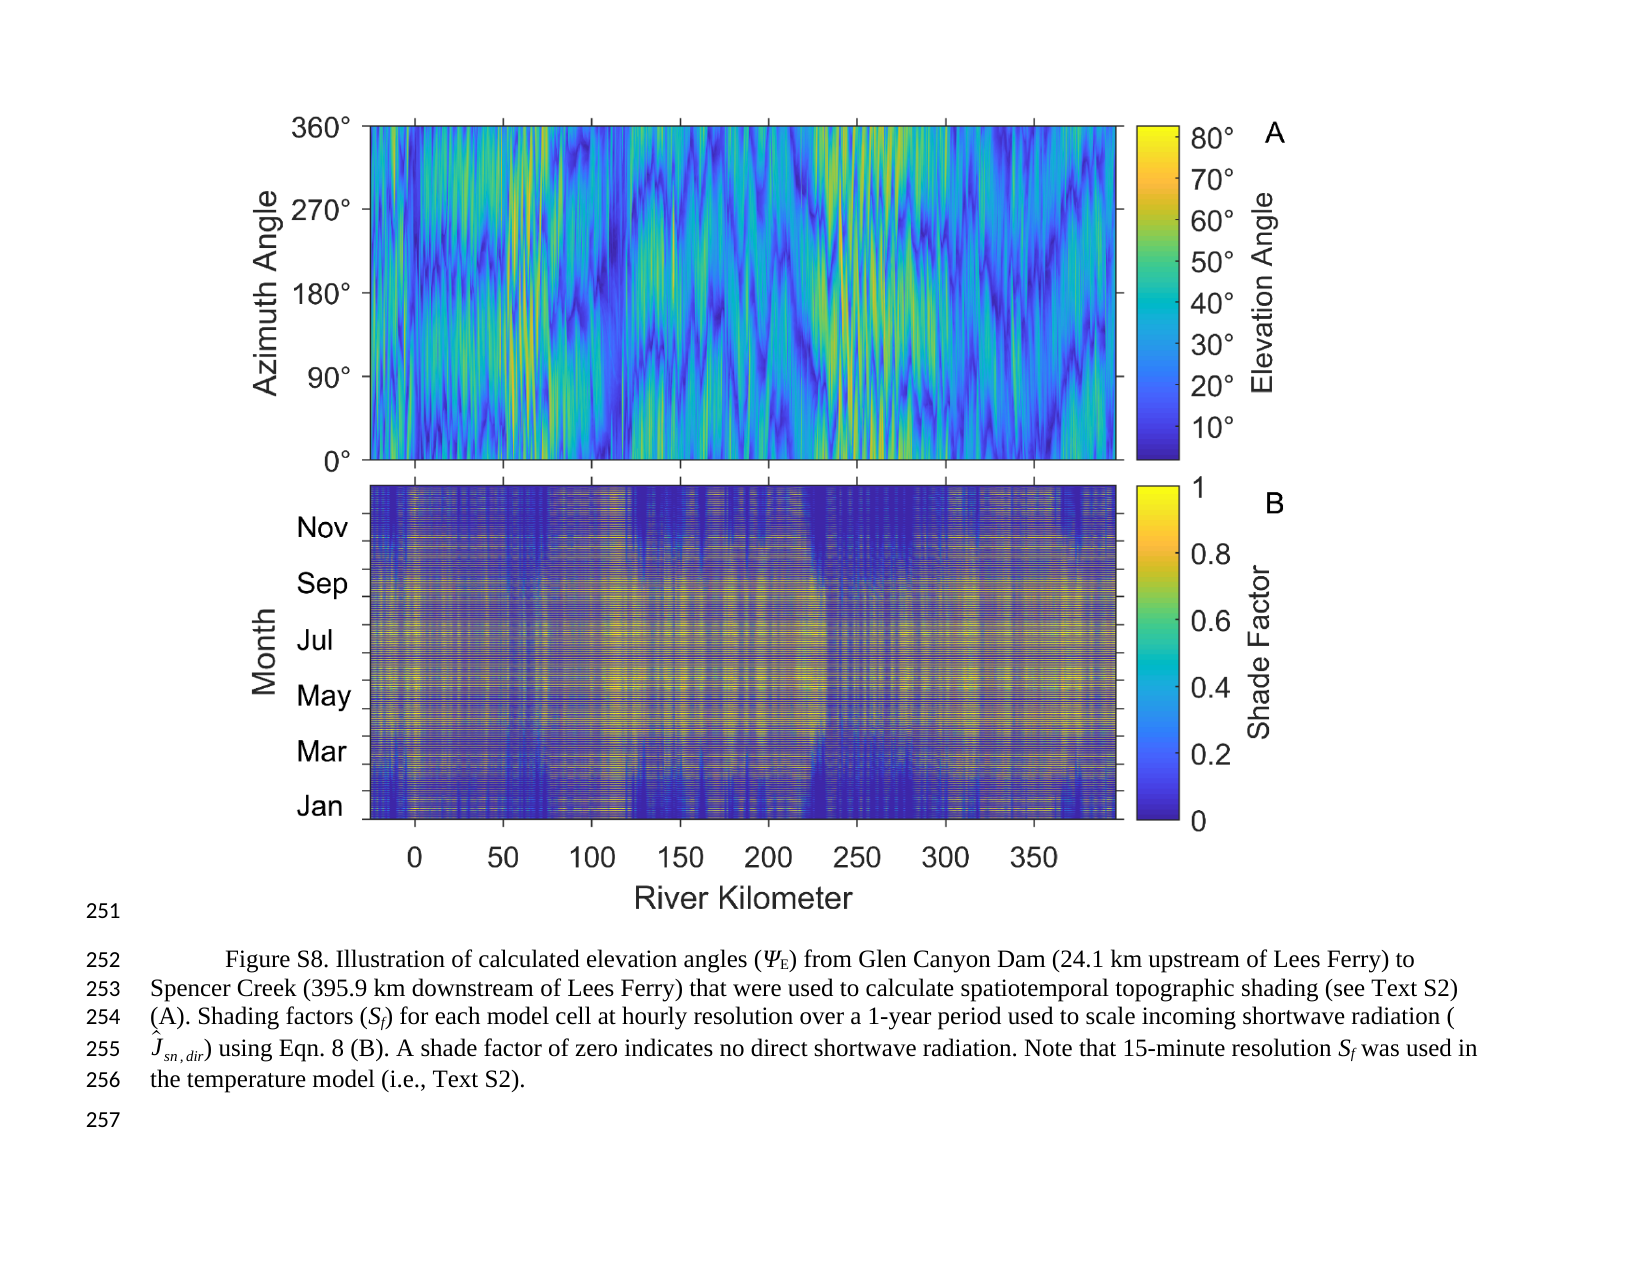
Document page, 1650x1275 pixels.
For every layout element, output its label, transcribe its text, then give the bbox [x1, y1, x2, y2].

picture [225, 84, 1338, 919]
subtitle Figure S8. Illustration of calculated elevation angles (ΨE) from Glen Canyon Dam (24.1 km upstream of Lees Ferry) to Spencer Creek (395.9 km downstream of Lees Ferry) that were used to calculate spatiotemporal topographic shading (see Text S2) (A). Shading factors (Sf) for each model cell at hourly resolution over a 1-year period used to scale incoming shortwave radiation () using Eqn. 8 (B). A shade factor of zero indicates no direct shortwave radiation. Note that 15-minute resolution Sf was used in the temperature model (i.e., Text S2). [150, 944, 1500, 1093]
